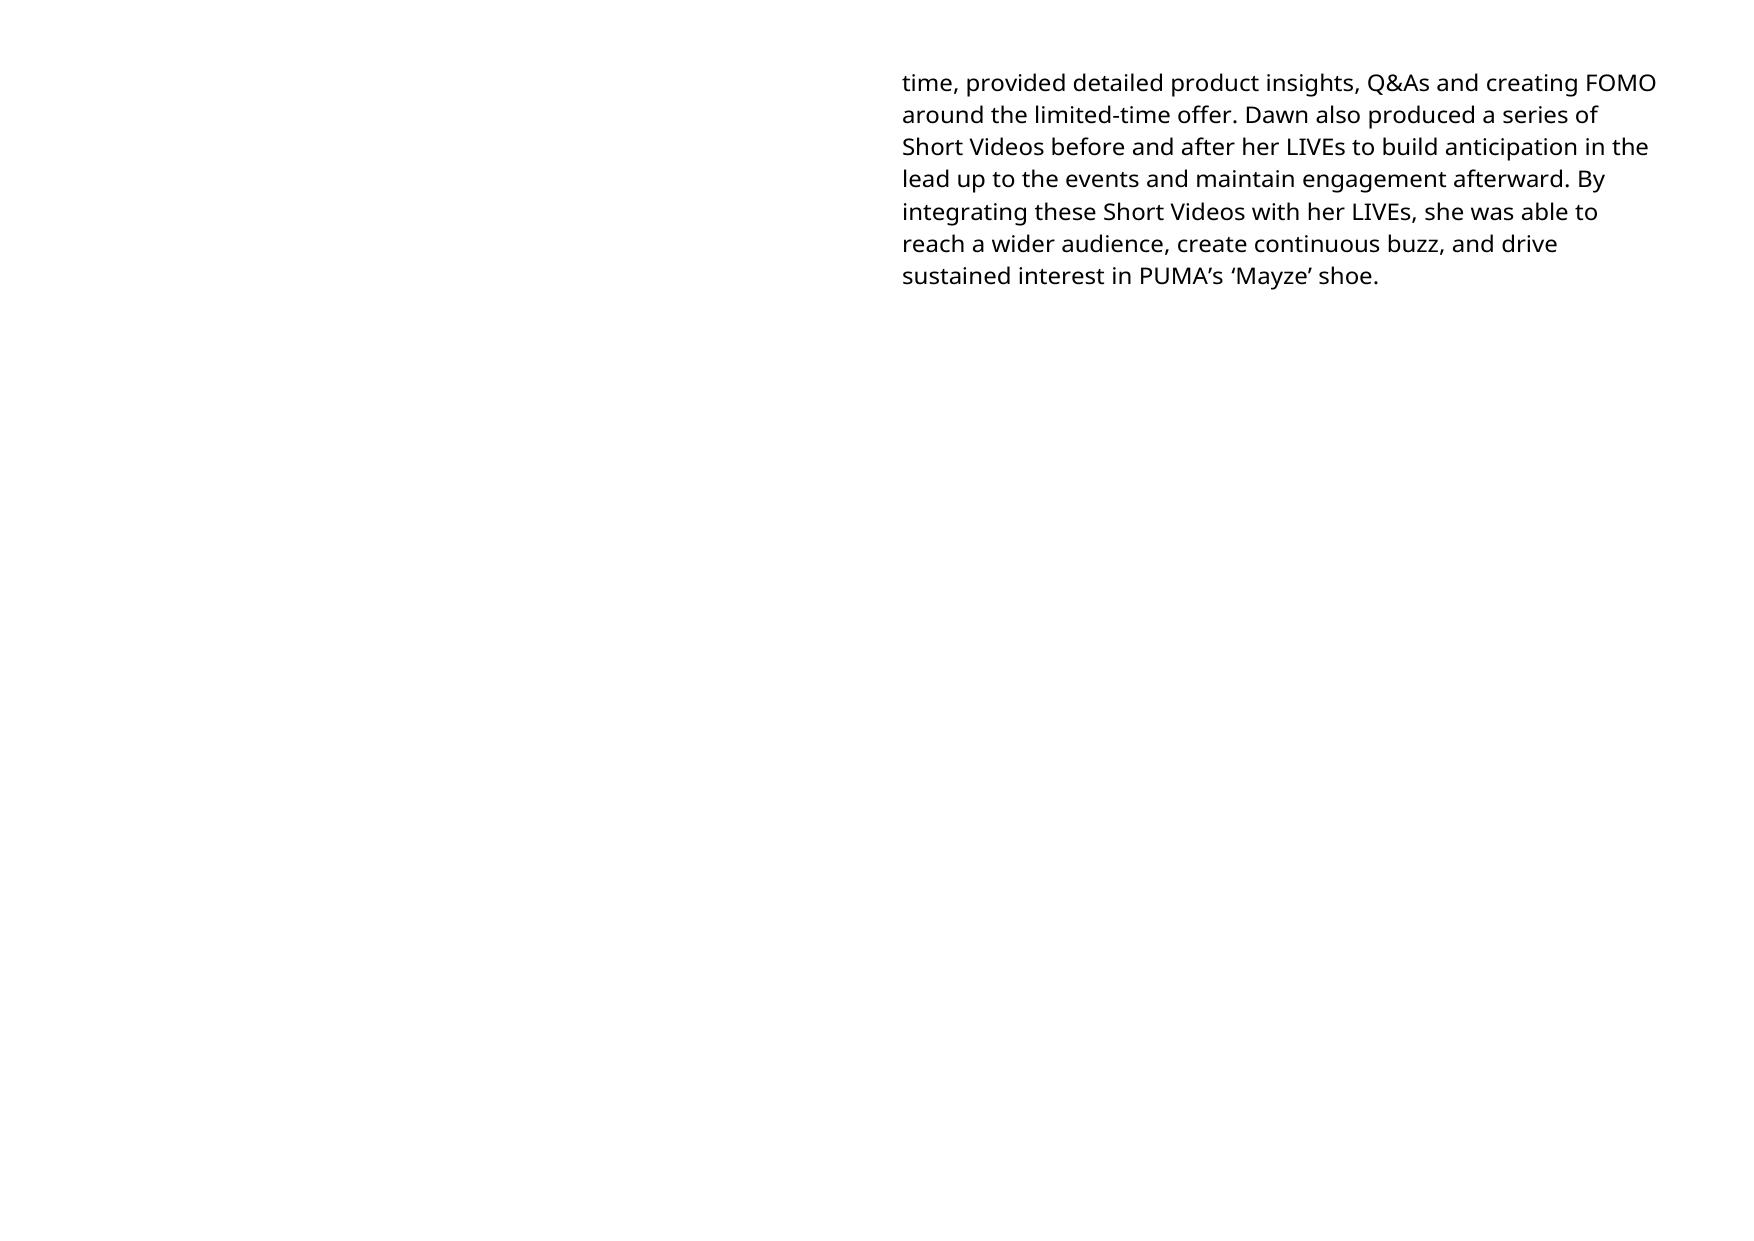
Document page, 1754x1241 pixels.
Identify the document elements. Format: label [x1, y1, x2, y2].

text [902, 67, 1661, 291]
